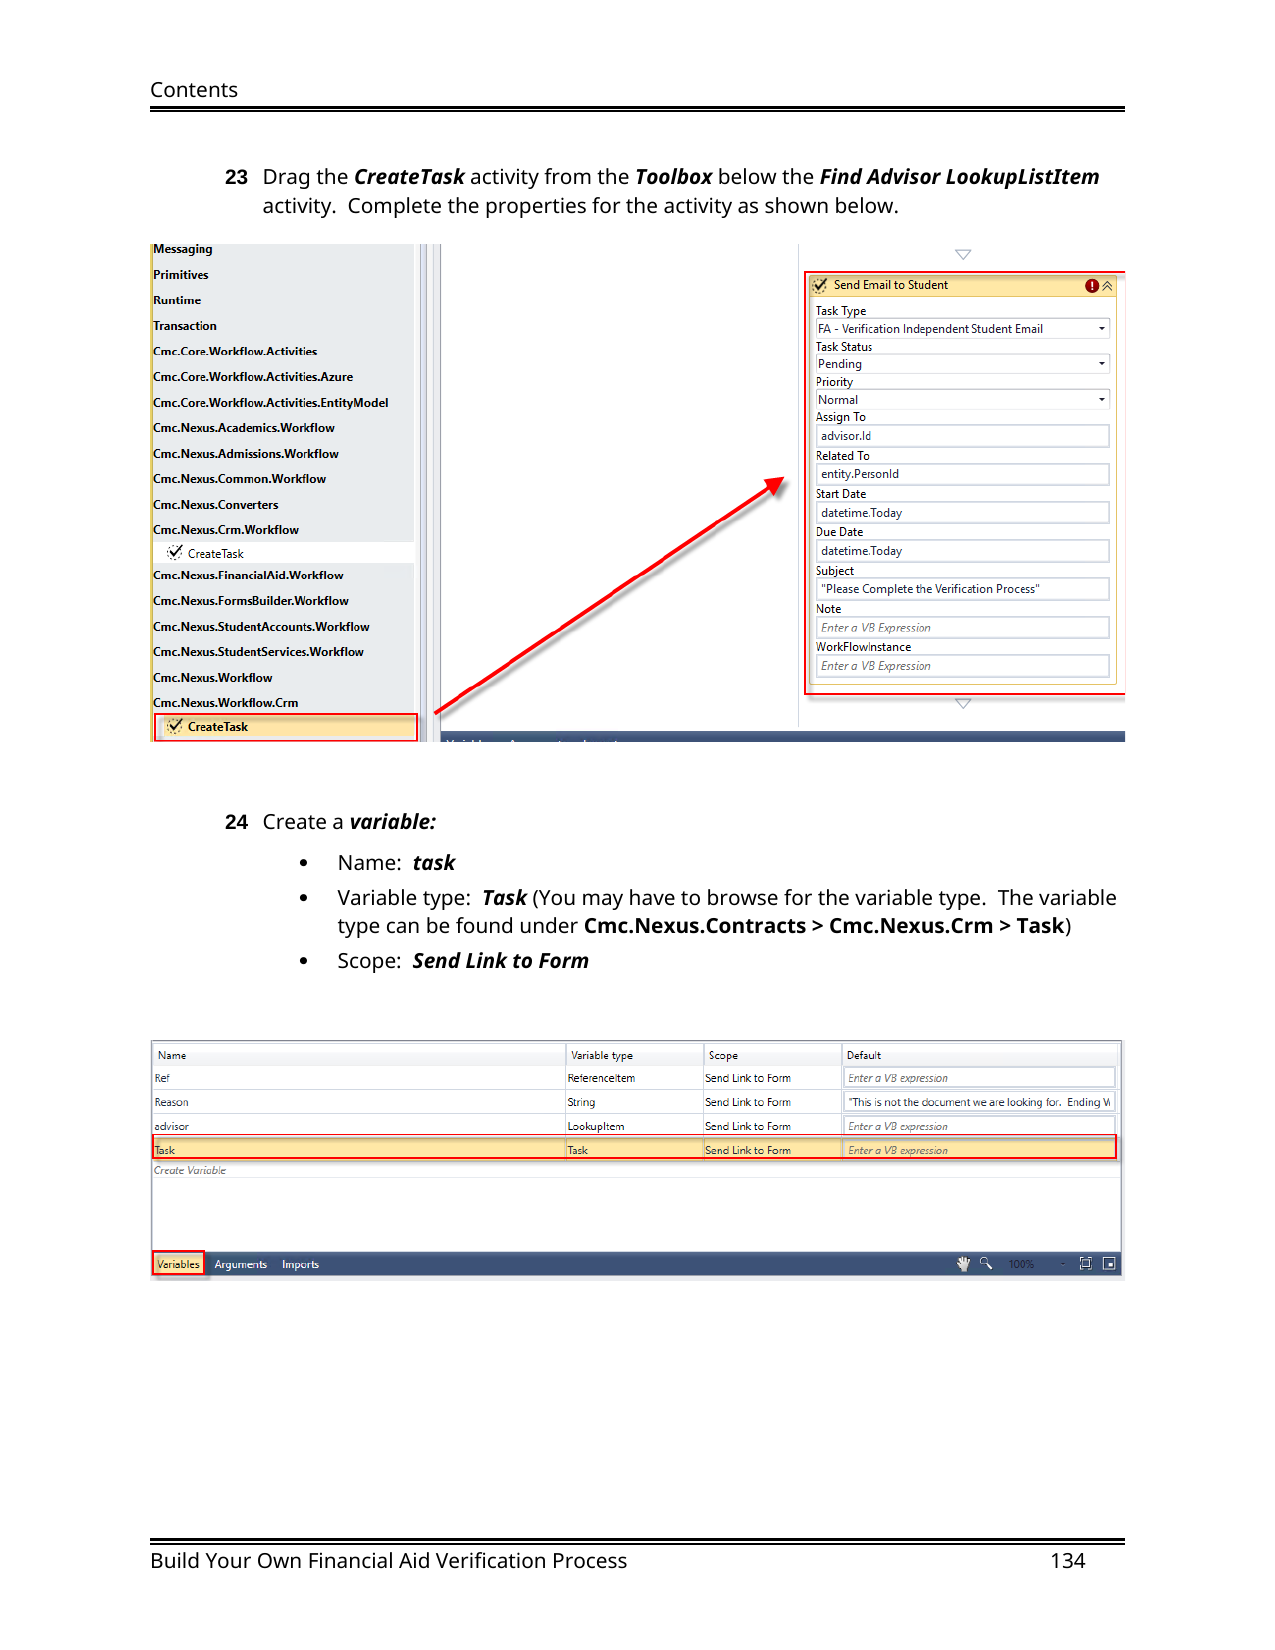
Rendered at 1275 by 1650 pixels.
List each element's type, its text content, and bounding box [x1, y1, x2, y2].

text Name: task [300, 848, 1125, 876]
text Create a variable: [225, 807, 1125, 836]
text Variable type: Task (You may have to browse for the variable type. The variable type can be found under Cmc.Nexus.Contracts > Cmc.Nexus.Crm > Task) [300, 883, 1125, 939]
text Drag the CreateTask activity from the Toolbox below the Find Advisor LookupListItem activity. Complete the properties for the activity as shown below. [225, 162, 1125, 219]
text Scope: Send Link to Form [300, 946, 1125, 974]
picture [150, 1040, 1125, 1281]
picture [150, 244, 1125, 742]
